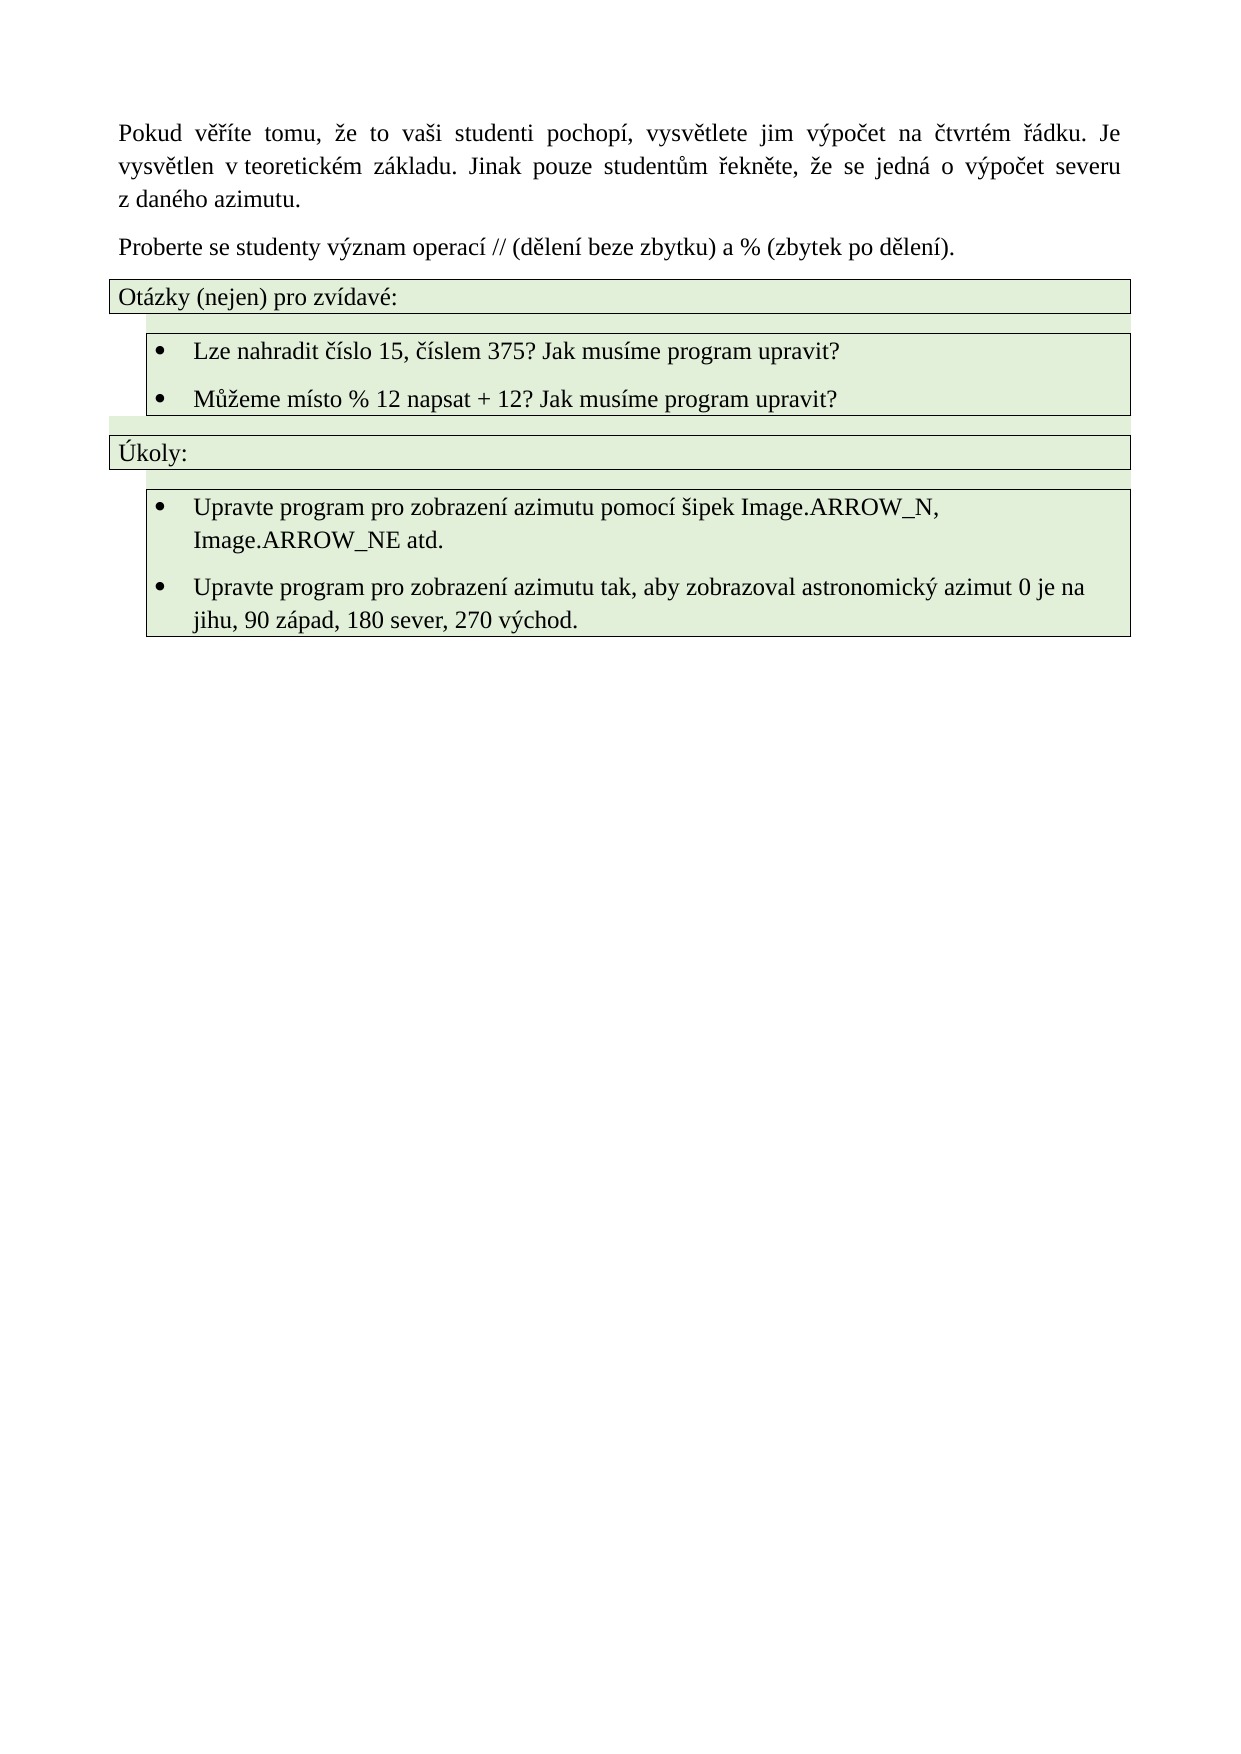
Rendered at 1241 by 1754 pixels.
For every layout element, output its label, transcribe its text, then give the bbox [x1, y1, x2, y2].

text Úkoly: [110, 436, 1130, 469]
text Otázky (nejen) pro zvídavé: [110, 280, 1130, 313]
text Pokud věříte tomu, že to vaši studenti pochopí, vysvětlete jim výpočet na čtvrtém řádku. Je vysvětlen v teoretickém základu. Jinak pouze studentům řekněte, že se jedná o výpočet severu z daného azimutu. [118, 118, 1122, 213]
list Upravte program pro zobrazení azimutu pomocí šipek Image.ARROW_N, Image.ARROW_NE atd. [147, 490, 1130, 553]
list Můžeme místo % 12 napsat + 12? Jak musíme program upravit? [147, 381, 1130, 415]
list Upravte program pro zobrazení azimutu tak, aby zobrazoval astronomický azimut 0 je na jihu, 90 západ, 180 sever, 270 východ. [147, 569, 1130, 636]
list Lze nahradit číslo 15, číslem 375? Jak musíme program upravit? [147, 334, 1130, 365]
text Proberte se studenty význam operací // (dělení beze zbytku) a % (zbytek po dělení). [118, 232, 1122, 261]
